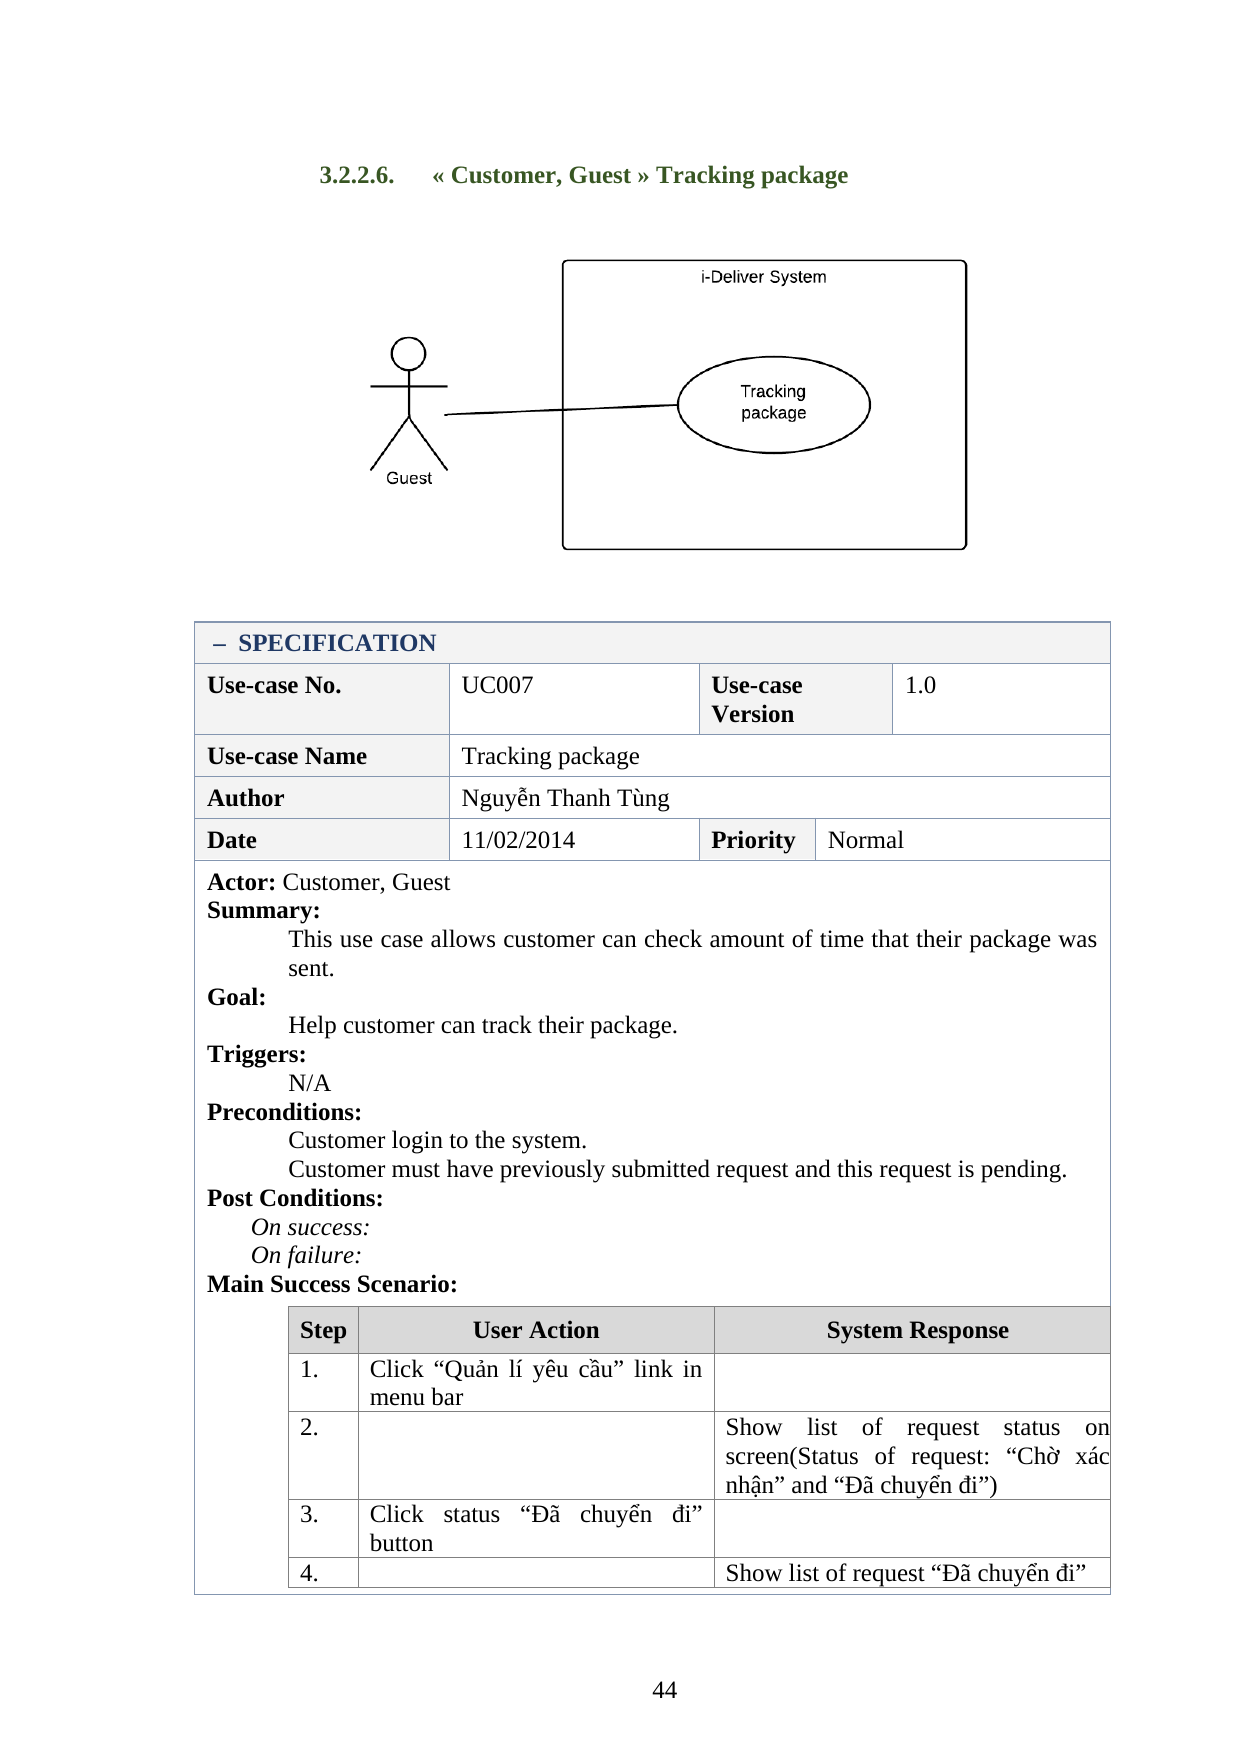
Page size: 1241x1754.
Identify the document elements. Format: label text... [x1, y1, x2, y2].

table_cell UC007 [450, 664, 699, 734]
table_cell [195, 861, 1110, 1594]
subtitle « Customer, Guest » Tracking package [319, 160, 1122, 189]
picture [321, 203, 1008, 603]
table_cell Use-case No. [195, 664, 449, 734]
table_header – SPECIFICATION [195, 623, 1110, 663]
table_cell Date [195, 819, 449, 859]
table_cell Normal [816, 819, 1110, 859]
table_cell Use-case Version [700, 664, 892, 734]
table_cell Tracking package [450, 735, 1110, 776]
table_cell Priority [700, 819, 815, 859]
table_cell Use-case Name [195, 735, 449, 776]
table_cell 1.0 [893, 664, 1110, 734]
table_cell Nguyễn Thanh Tùng [450, 777, 1110, 818]
table_cell Author [195, 777, 449, 818]
table_cell 11/02/2014 [450, 819, 699, 859]
